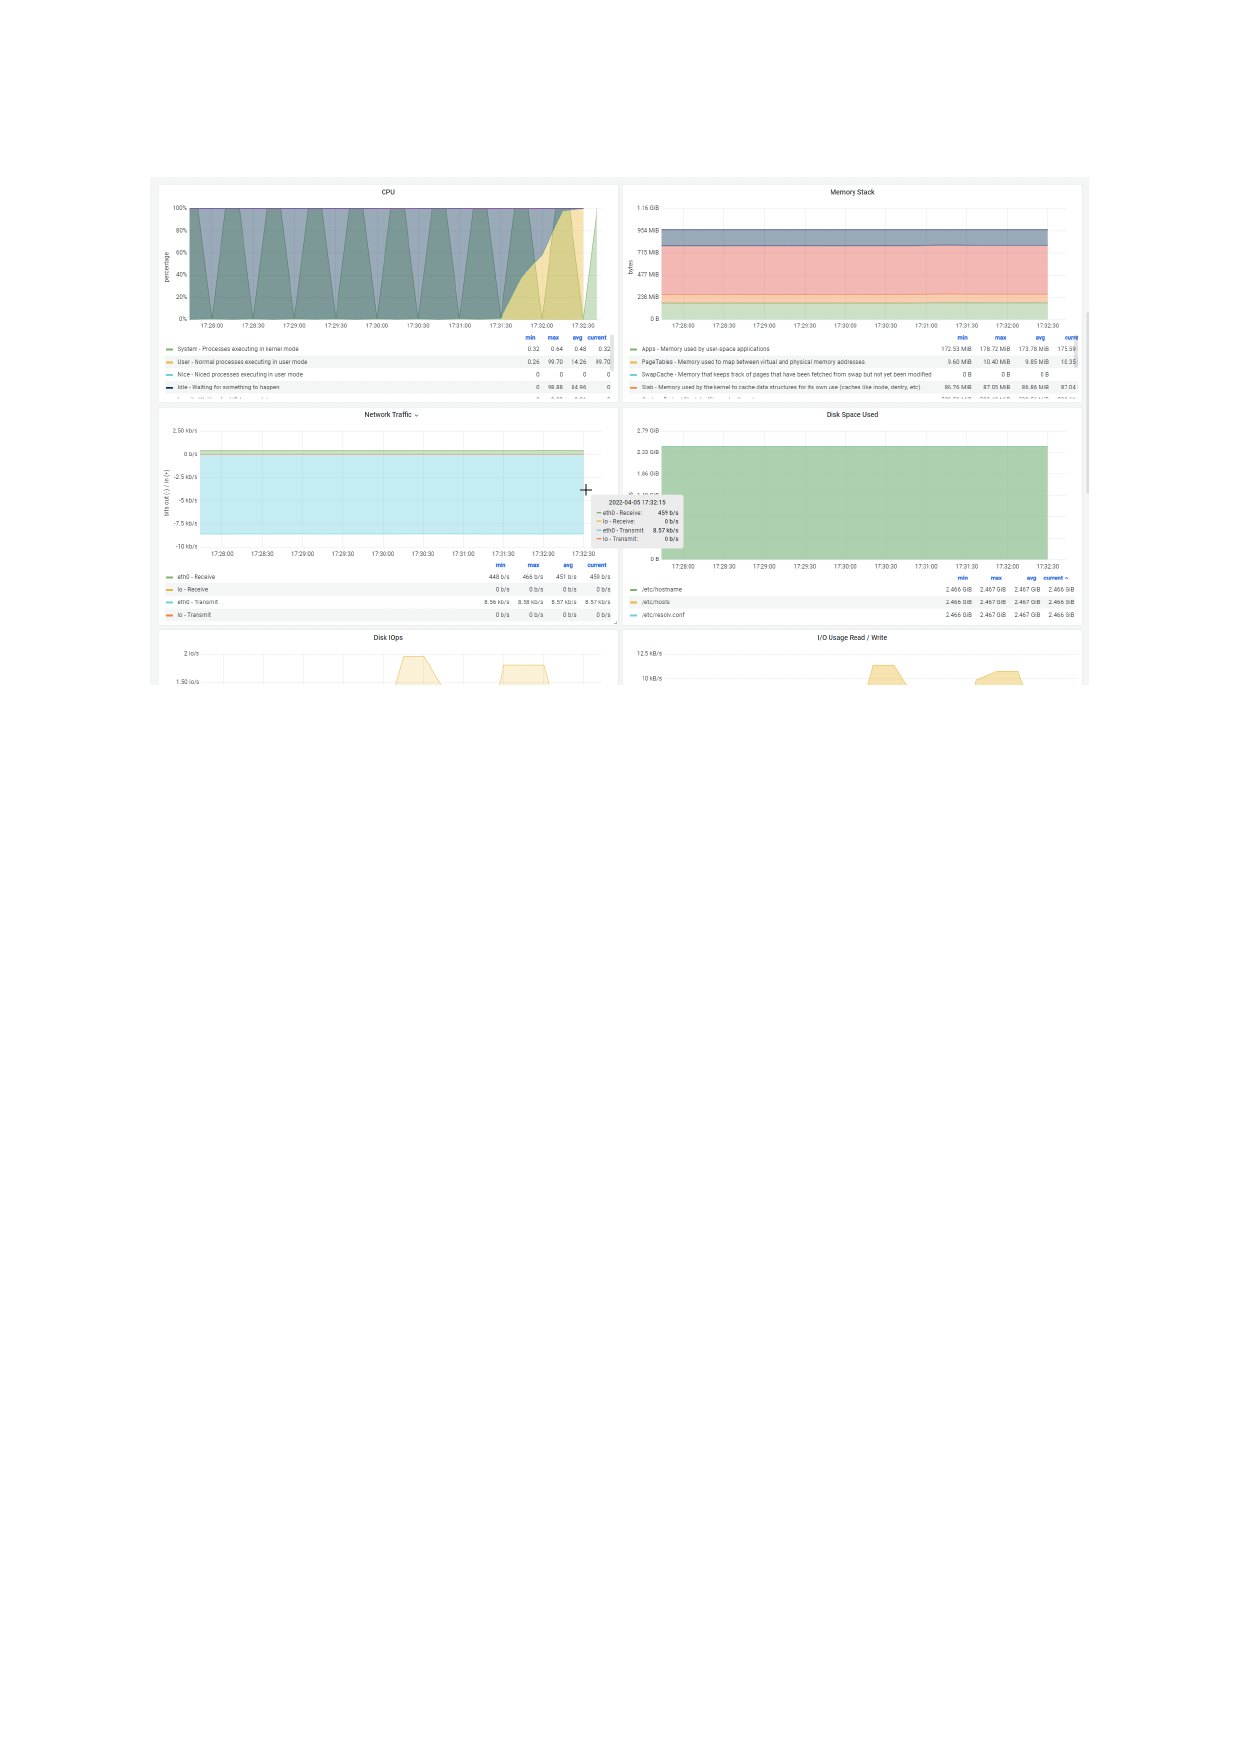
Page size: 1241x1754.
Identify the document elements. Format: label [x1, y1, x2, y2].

picture [150, 177, 1089, 685]
